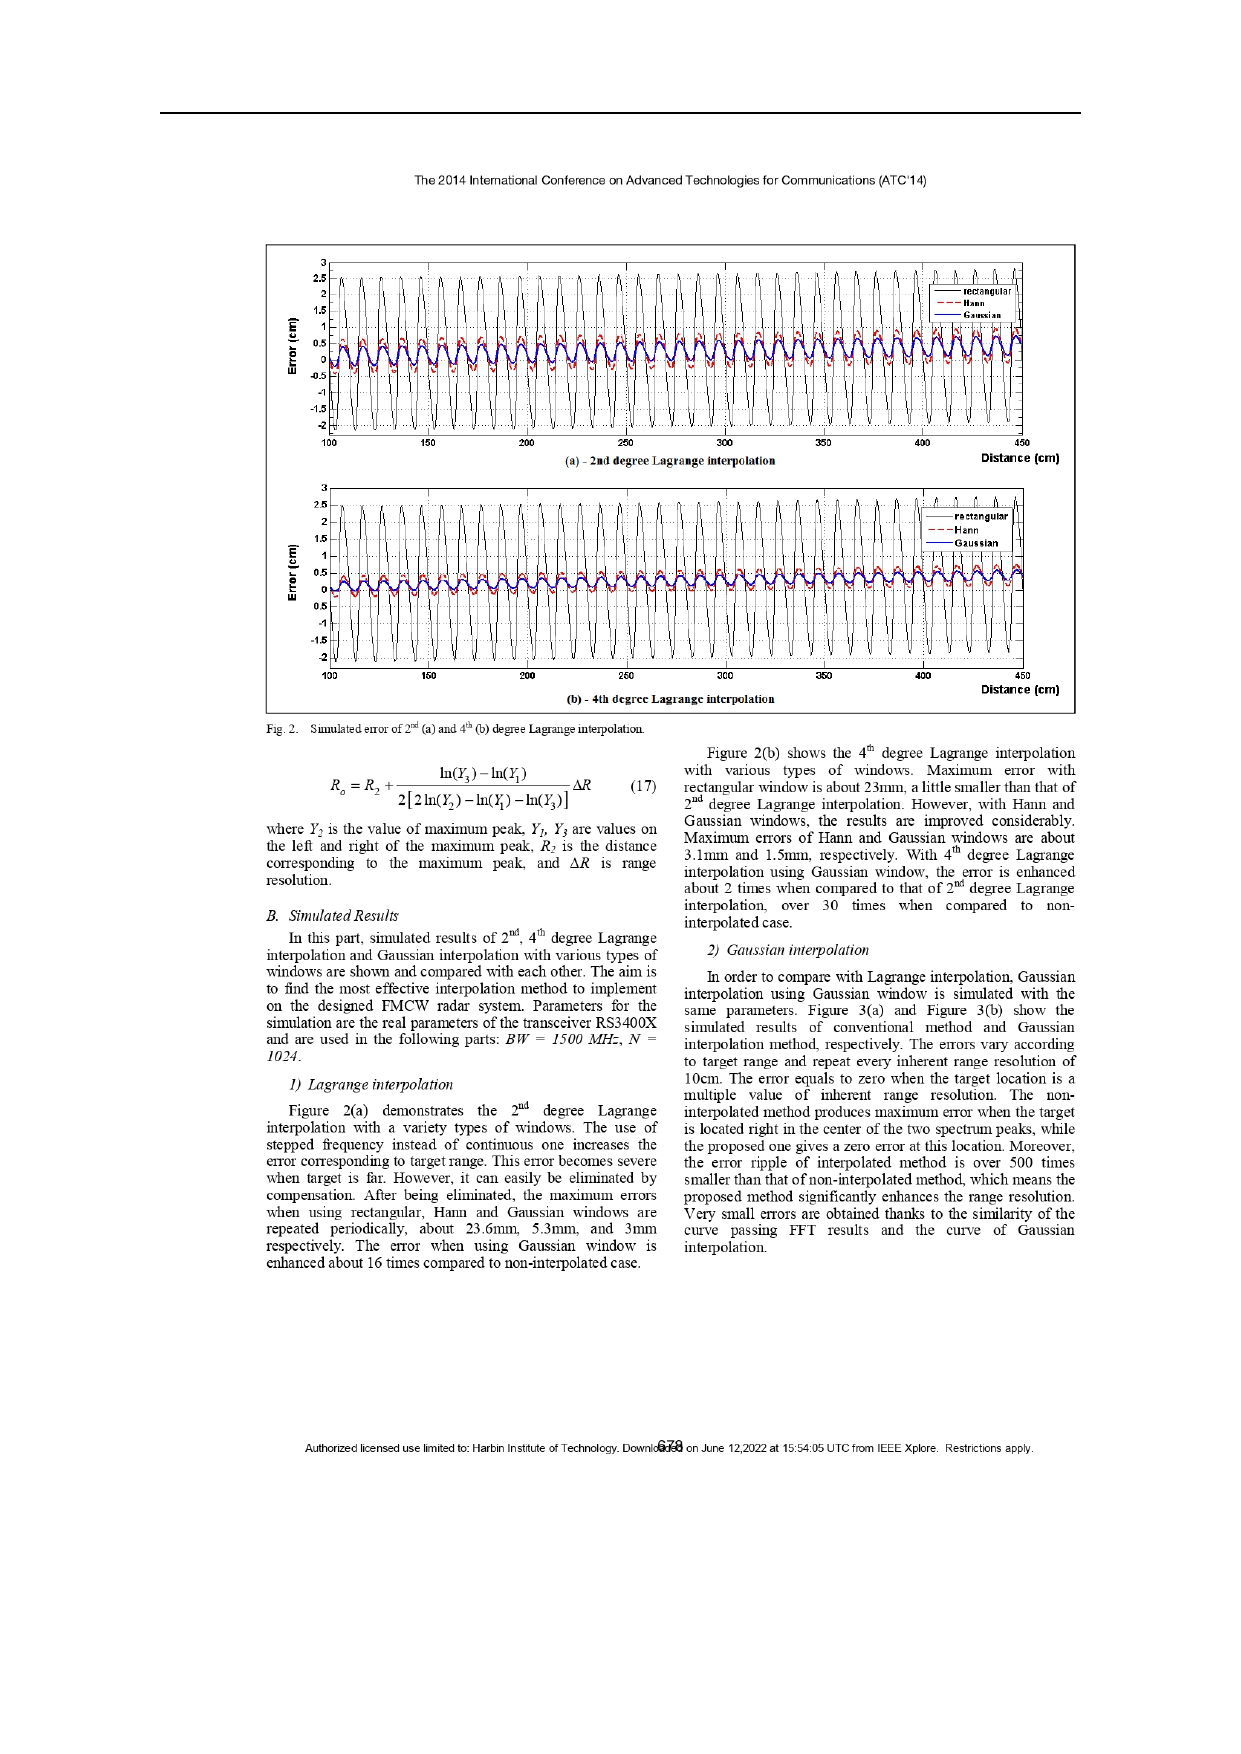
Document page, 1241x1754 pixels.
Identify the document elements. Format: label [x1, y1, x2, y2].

picture [209, 162, 1131, 1465]
